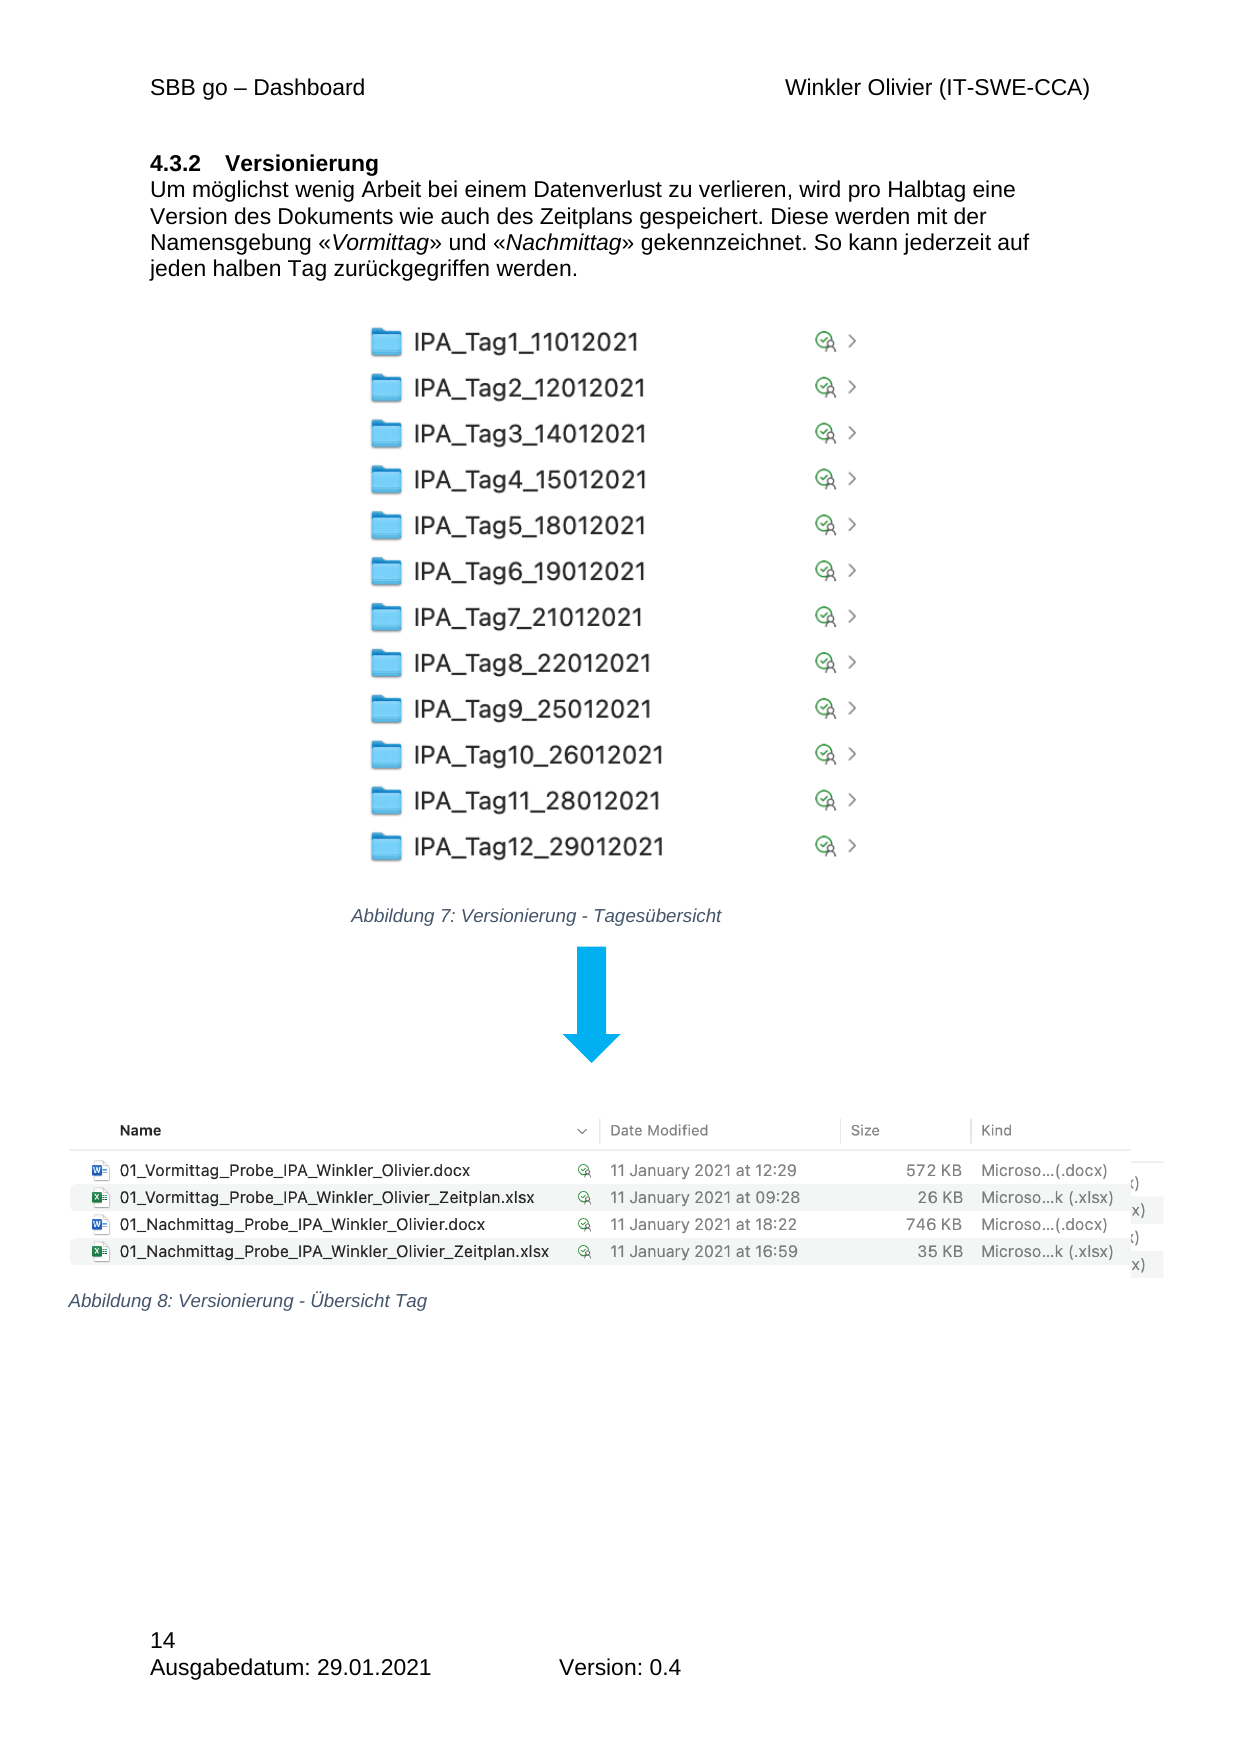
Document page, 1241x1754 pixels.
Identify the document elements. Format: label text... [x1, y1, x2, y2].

picture [351, 309, 879, 893]
subtitle Versionierung [150, 150, 1090, 176]
picture [68, 1119, 1162, 1291]
text Um möglichst wenig Arbeit bei einem Datenverlust zu verlieren, wird pro Halbtag eine Version des Dokuments wie auch des Zeitplans gespeichert. Diese werden mit der Namensgebung «Vormittag» und «Nachmittag» gekennzeichnet. So kann jederzeit auf jeden halben Tag zurückgegriffen werden. [150, 176, 1090, 282]
